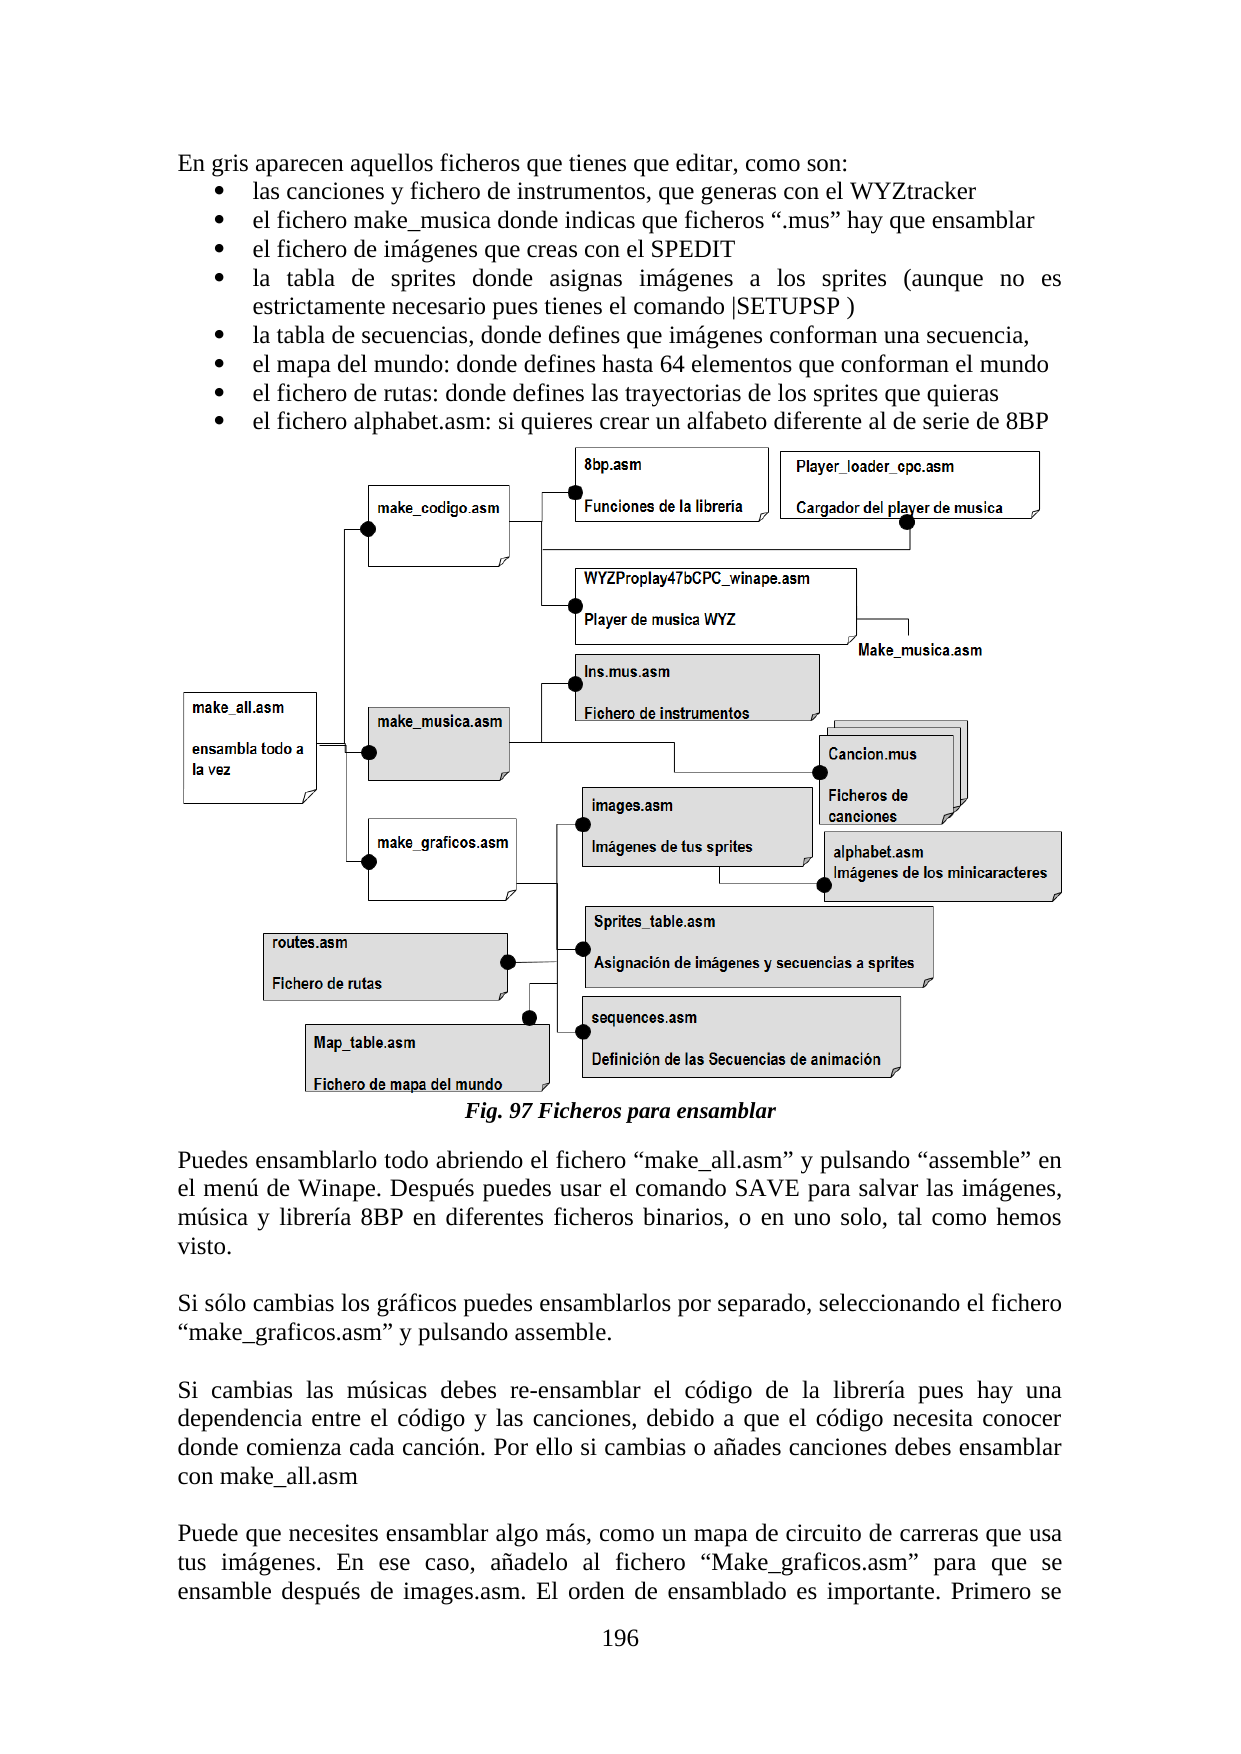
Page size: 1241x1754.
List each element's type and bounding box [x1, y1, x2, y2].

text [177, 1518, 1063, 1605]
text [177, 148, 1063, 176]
picture [177, 435, 1063, 1098]
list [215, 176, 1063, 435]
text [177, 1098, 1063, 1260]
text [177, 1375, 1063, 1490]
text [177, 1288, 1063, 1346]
